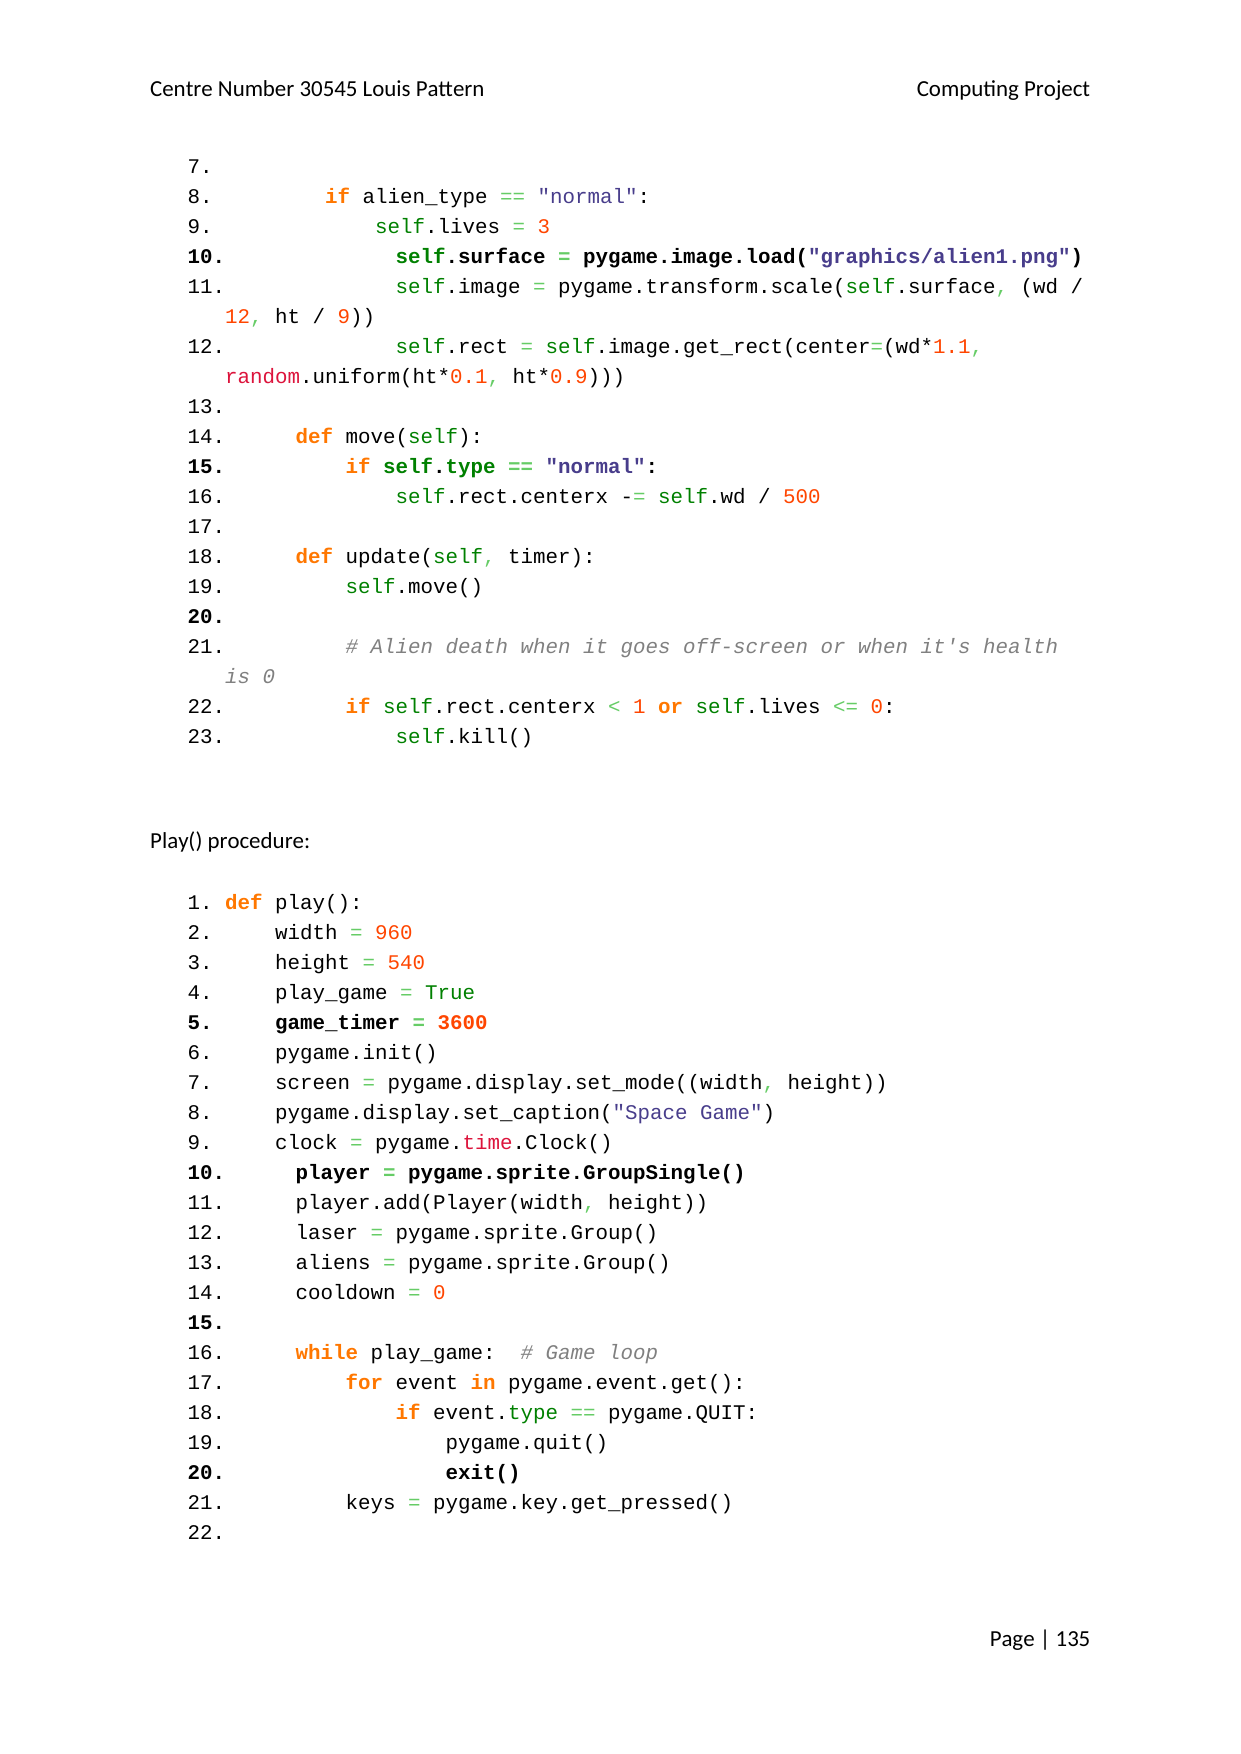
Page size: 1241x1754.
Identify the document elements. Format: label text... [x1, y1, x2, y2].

list pygame.init() [187, 1035, 1090, 1065]
list game_timer = 3600 [187, 1005, 1090, 1035]
list while play_game: # Game loop [187, 1335, 1090, 1365]
list cooldown = 0 [187, 1275, 1090, 1305]
list pygame.quit() [187, 1425, 1090, 1455]
list def update(self, timer): [187, 540, 1090, 570]
list self.lives = 3 [187, 210, 1090, 240]
list if self.rect.centerx < 1 or self.lives <= 0: [187, 690, 1090, 720]
list if self.type == "normal": [187, 450, 1090, 480]
list def play(): [187, 885, 1090, 915]
list player.add(Player(width, height)) [187, 1185, 1090, 1215]
list play_game = True [187, 975, 1090, 1005]
list for event in pygame.event.get(): [187, 1365, 1090, 1395]
list self.image = pygame.transform.scale(self.surface, (wd / 12, ht / 9)) [187, 270, 1090, 330]
list clock = pygame.time.Clock() [187, 1125, 1090, 1155]
list screen = pygame.display.set_mode((width, height)) [187, 1065, 1090, 1095]
list height = 540 [187, 945, 1090, 975]
list # Alien death when it goes off-screen or when it's health is 0 [187, 630, 1090, 690]
list player = pygame.sprite.GroupSingle() [187, 1155, 1090, 1185]
list self.rect = self.image.get_rect(center=(wd*1.1, random.uniform(ht*0.1, ht*0.9))) [187, 330, 1090, 390]
list pygame.display.set_caption("Space Game") [187, 1095, 1090, 1125]
list self.kill() [187, 720, 1090, 750]
list if alien_type == "normal": [187, 180, 1090, 210]
list def move(self): [187, 420, 1090, 450]
list exit() [187, 1455, 1090, 1485]
text Play() procedure: [150, 826, 1090, 854]
list keys = pygame.key.get_pressed() [187, 1485, 1090, 1515]
list self.rect.centerx -= self.wd / 500 [187, 480, 1090, 510]
list laser = pygame.sprite.Group() [187, 1215, 1090, 1245]
list aliens = pygame.sprite.Group() [187, 1245, 1090, 1275]
list self.move() [187, 570, 1090, 600]
list width = 960 [187, 915, 1090, 945]
list if event.type == pygame.QUIT: [187, 1395, 1090, 1425]
list self.surface = pygame.image.load("graphics/alien1.png") [187, 240, 1090, 270]
